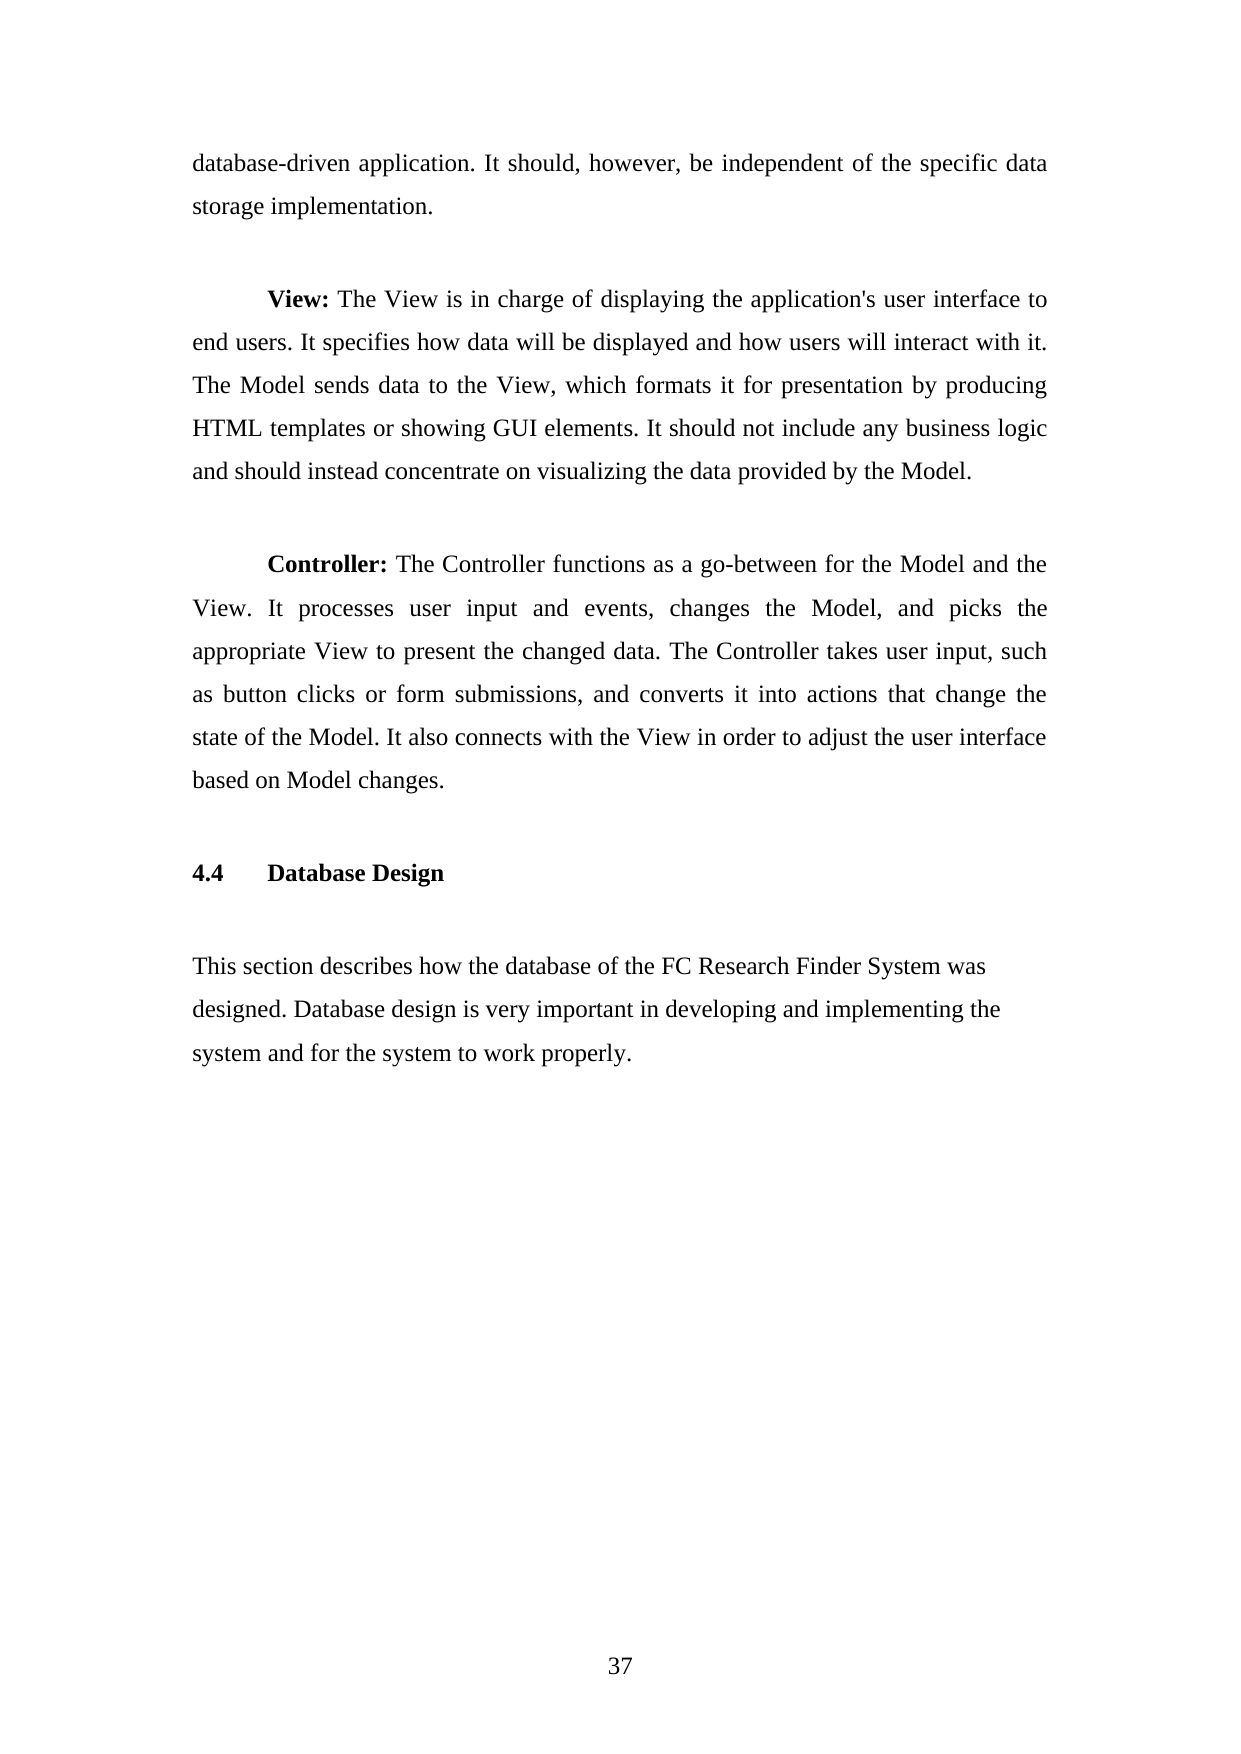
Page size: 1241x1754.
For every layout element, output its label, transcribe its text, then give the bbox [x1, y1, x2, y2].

subtitle Database Design [192, 858, 1048, 887]
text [192, 148, 1048, 219]
text Controller: The Controller functions as a go-between for the Model and the View. It processes user input and events, changes the Model, and picks the appropriate View to present the changed data. The Controller takes user input, such as button clicks or form submissions, and converts it into actions that change the state of the Model. It also connects with the View in order to adjust the user interface based on Model changes. [192, 549, 1048, 794]
text This section describes how the database of the FC Research Finder System was designed. Database design is very important in developing and implementing the system and for the system to work properly. [192, 951, 1048, 1066]
text View: The View is in charge of displaying the application's user interface to end users. It specifies how data will be displayed and how users will interact with it. The Model sends data to the View, which formats it for presentation by producing HTML templates or showing GUI elements. It should not include any business logic and should instead concentrate on visualizing the data provided by the Model. [192, 284, 1048, 485]
